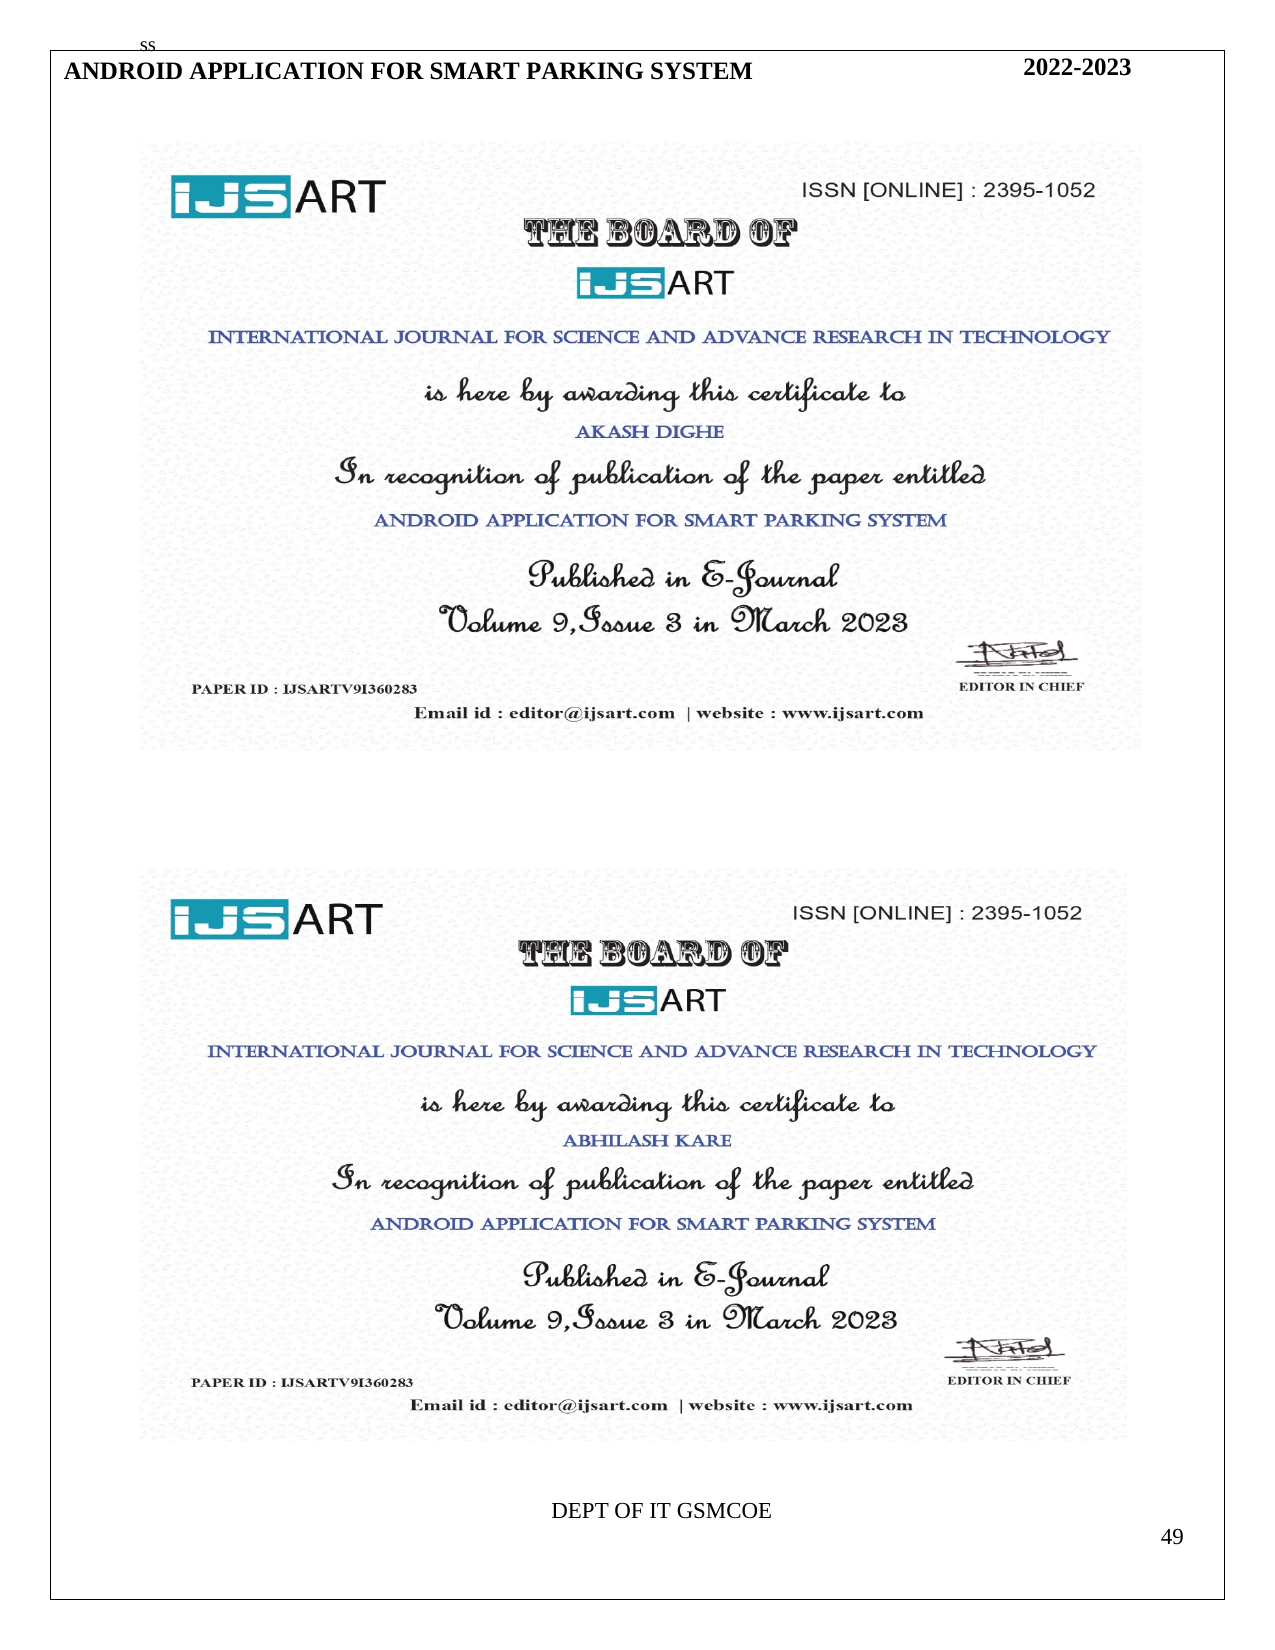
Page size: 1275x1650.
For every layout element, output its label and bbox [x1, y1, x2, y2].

picture [139, 139, 1142, 751]
picture [139, 866, 1128, 1441]
